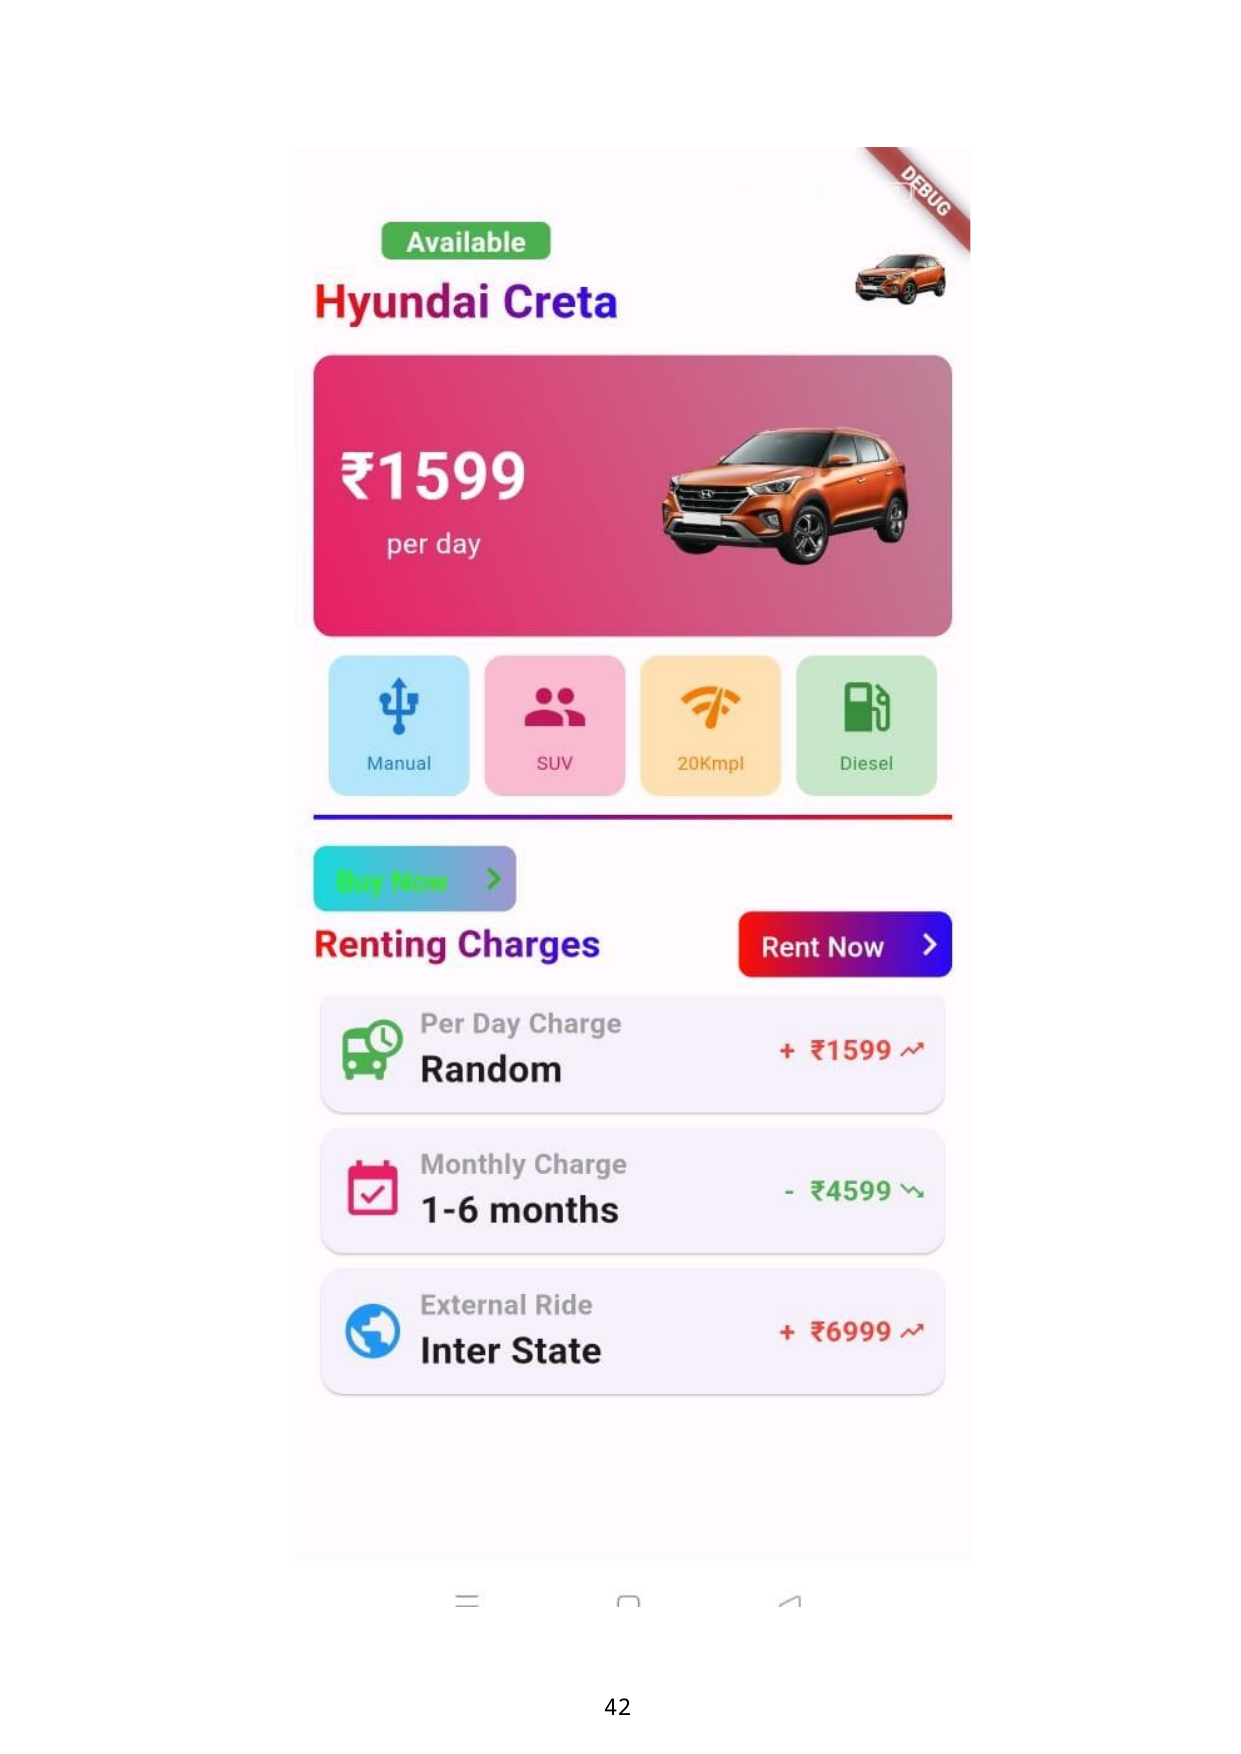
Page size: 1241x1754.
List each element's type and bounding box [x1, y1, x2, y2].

picture [295, 147, 971, 1607]
